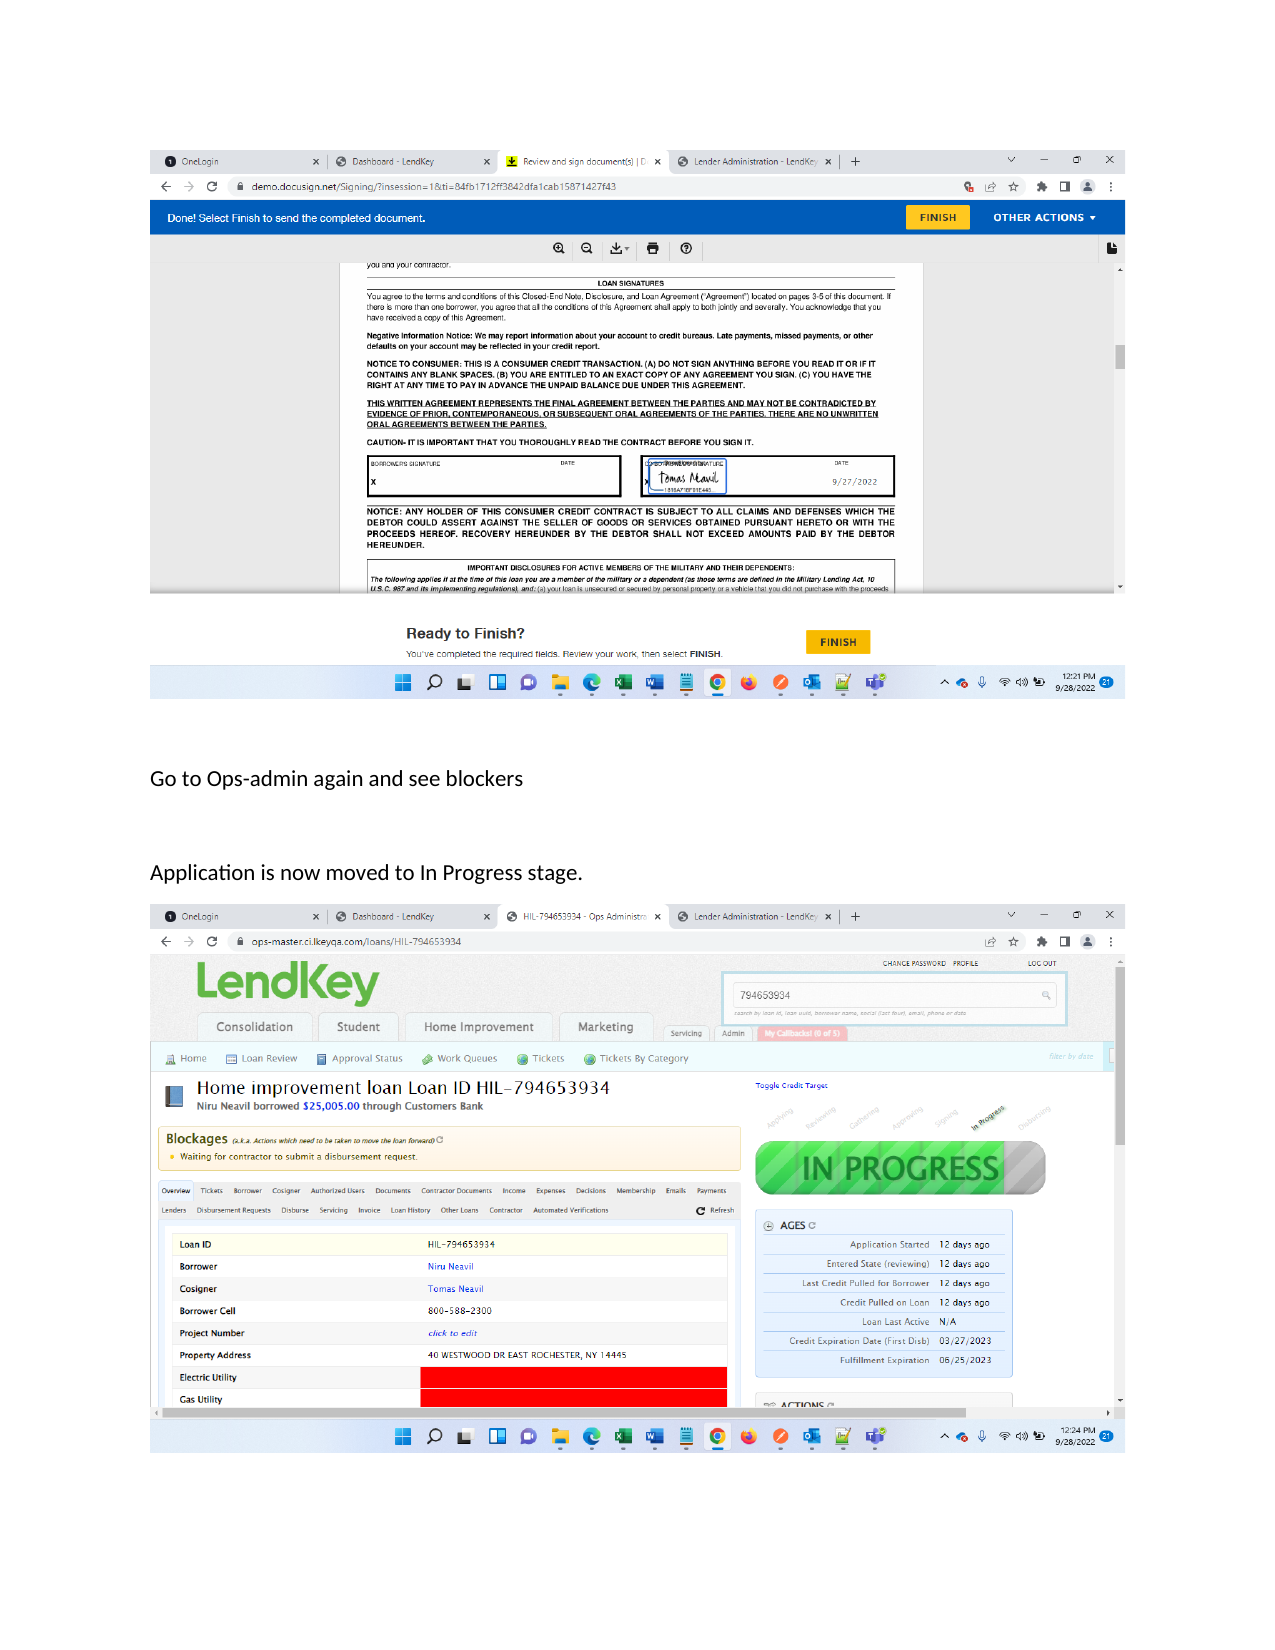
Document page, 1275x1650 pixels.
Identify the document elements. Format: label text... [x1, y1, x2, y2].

text Go to Ops-admin again and see blockers [150, 764, 1125, 792]
picture [150, 904, 1125, 1453]
picture [150, 150, 1125, 699]
text Application is now moved to In Progress stage. [150, 858, 1125, 886]
